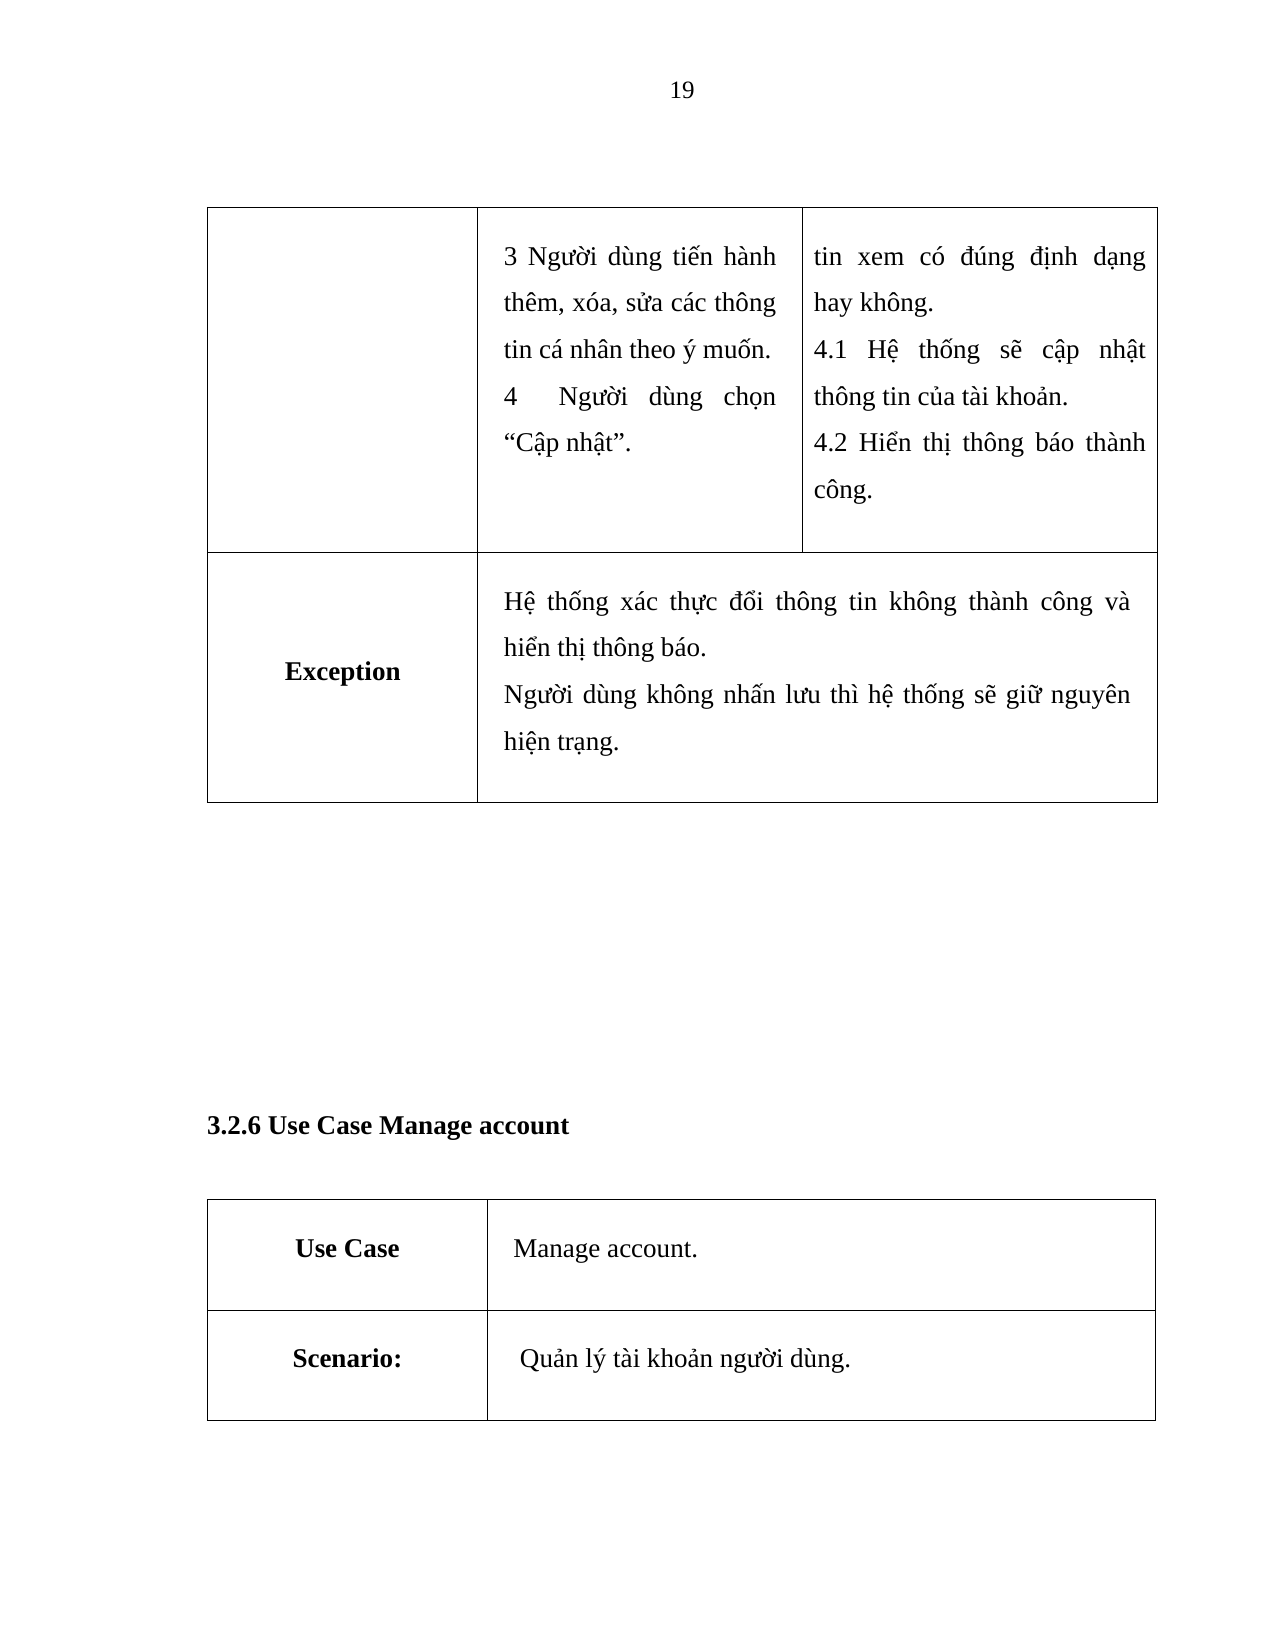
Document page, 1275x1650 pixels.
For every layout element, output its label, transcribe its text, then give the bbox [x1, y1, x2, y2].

table_header Use Case [208, 1200, 487, 1309]
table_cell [803, 208, 1157, 552]
table_header Manage account. [488, 1200, 1155, 1309]
table_cell Scenario: [208, 1311, 487, 1420]
table_cell Exception [208, 553, 477, 802]
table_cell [478, 208, 802, 552]
table_cell Hệ thống xác thực đổi thông tin không thành công và hiển thị thông báo. Người dùng không nhấn lưu thì hệ thống sẽ giữ nguyên hiện trạng. [478, 553, 1157, 802]
table_cell Quản lý tài khoản người dùng. [488, 1311, 1155, 1420]
subtitle 3.2.6 Use Case Manage account [207, 1109, 1157, 1140]
